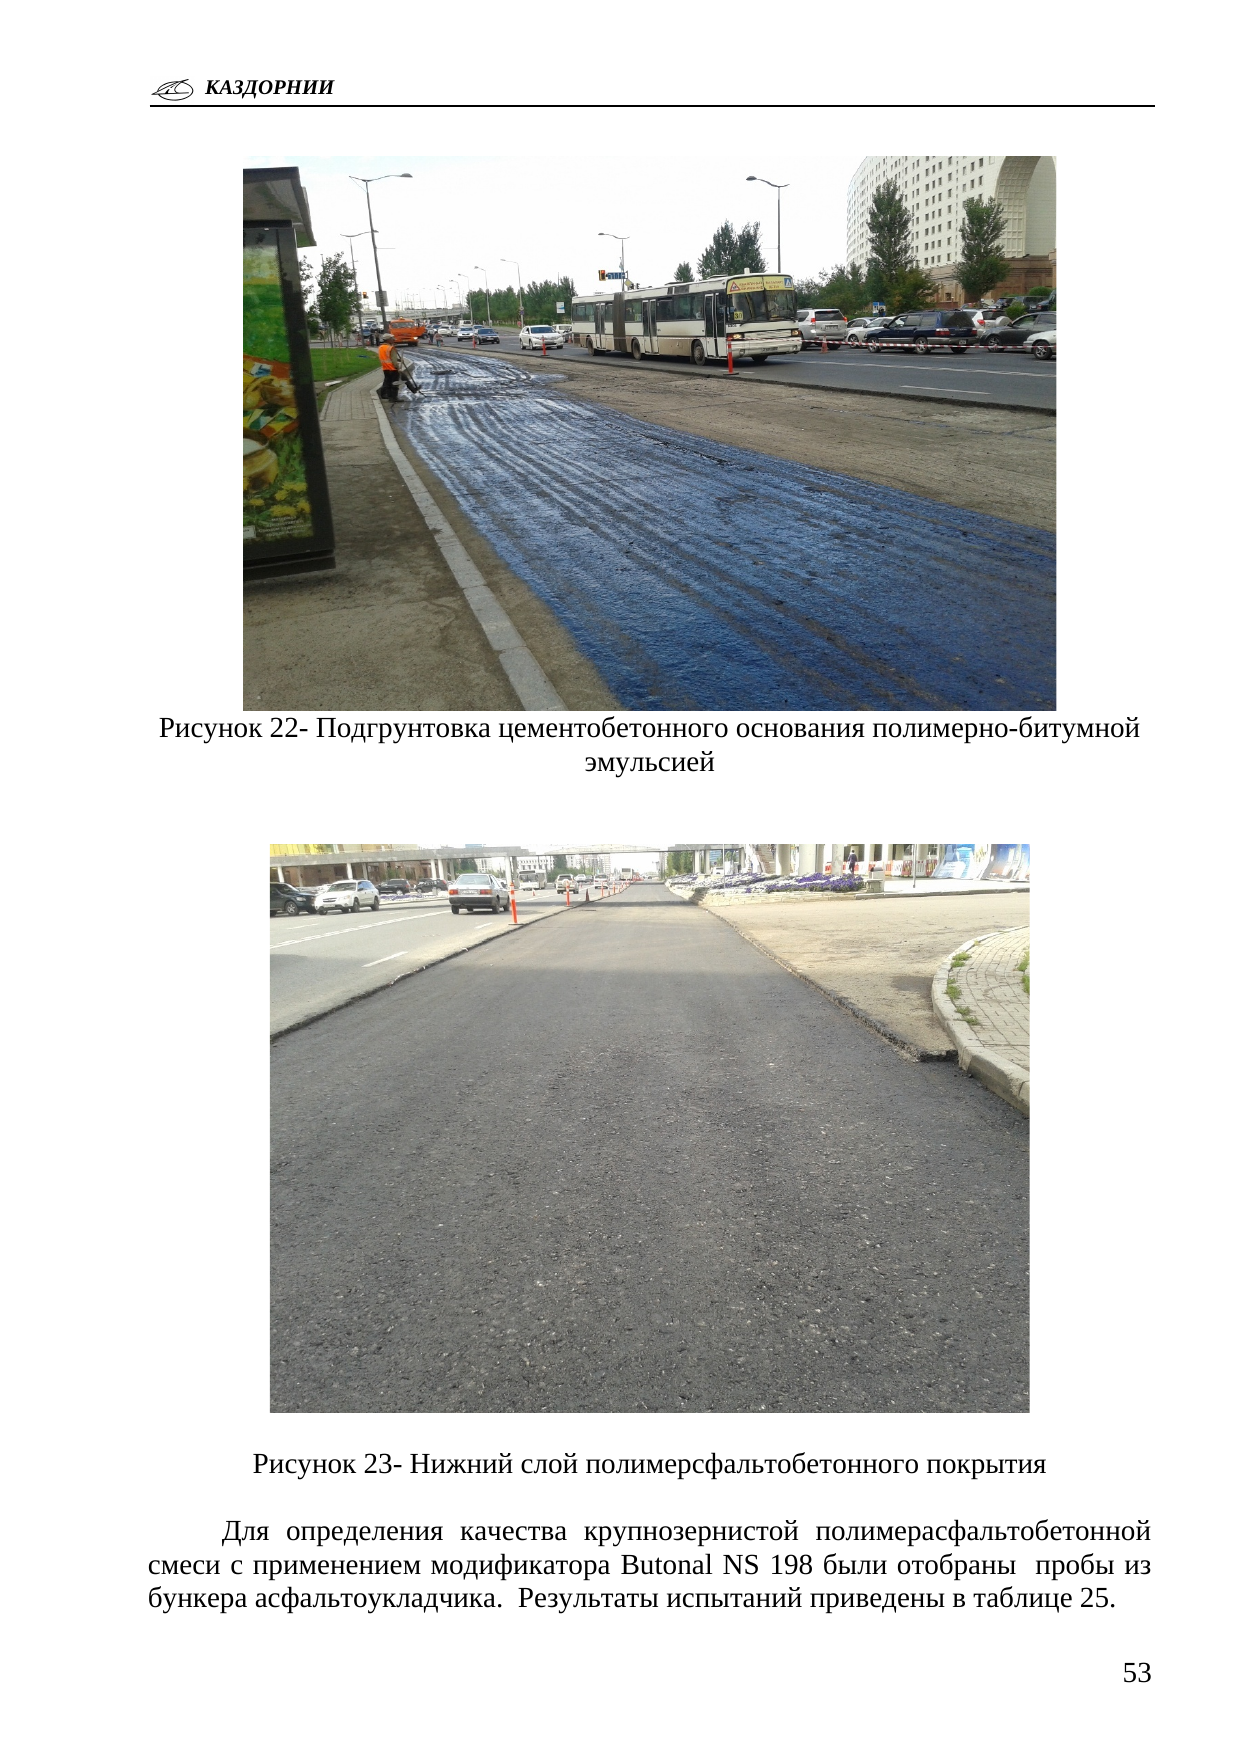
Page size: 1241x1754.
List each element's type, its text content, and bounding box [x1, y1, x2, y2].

picture [149, 76, 195, 105]
text Рисунок 23- Нижний слой полимерсфальтобетонного покрытия [148, 1446, 1152, 1480]
picture [269, 844, 1030, 1413]
text Для определения качества крупнозернистой полимерасфальтобетонной смеси с применением модификатора Butonal NS 198 были отобраны пробы из бункера асфальтоукладчика. Результаты испытаний приведены в таблице 25. [148, 1513, 1152, 1614]
text Рисунок 22- Подгрунтовка цементобетонного основания полимерно-битумной эмульсией [148, 711, 1152, 778]
picture [243, 156, 1057, 711]
